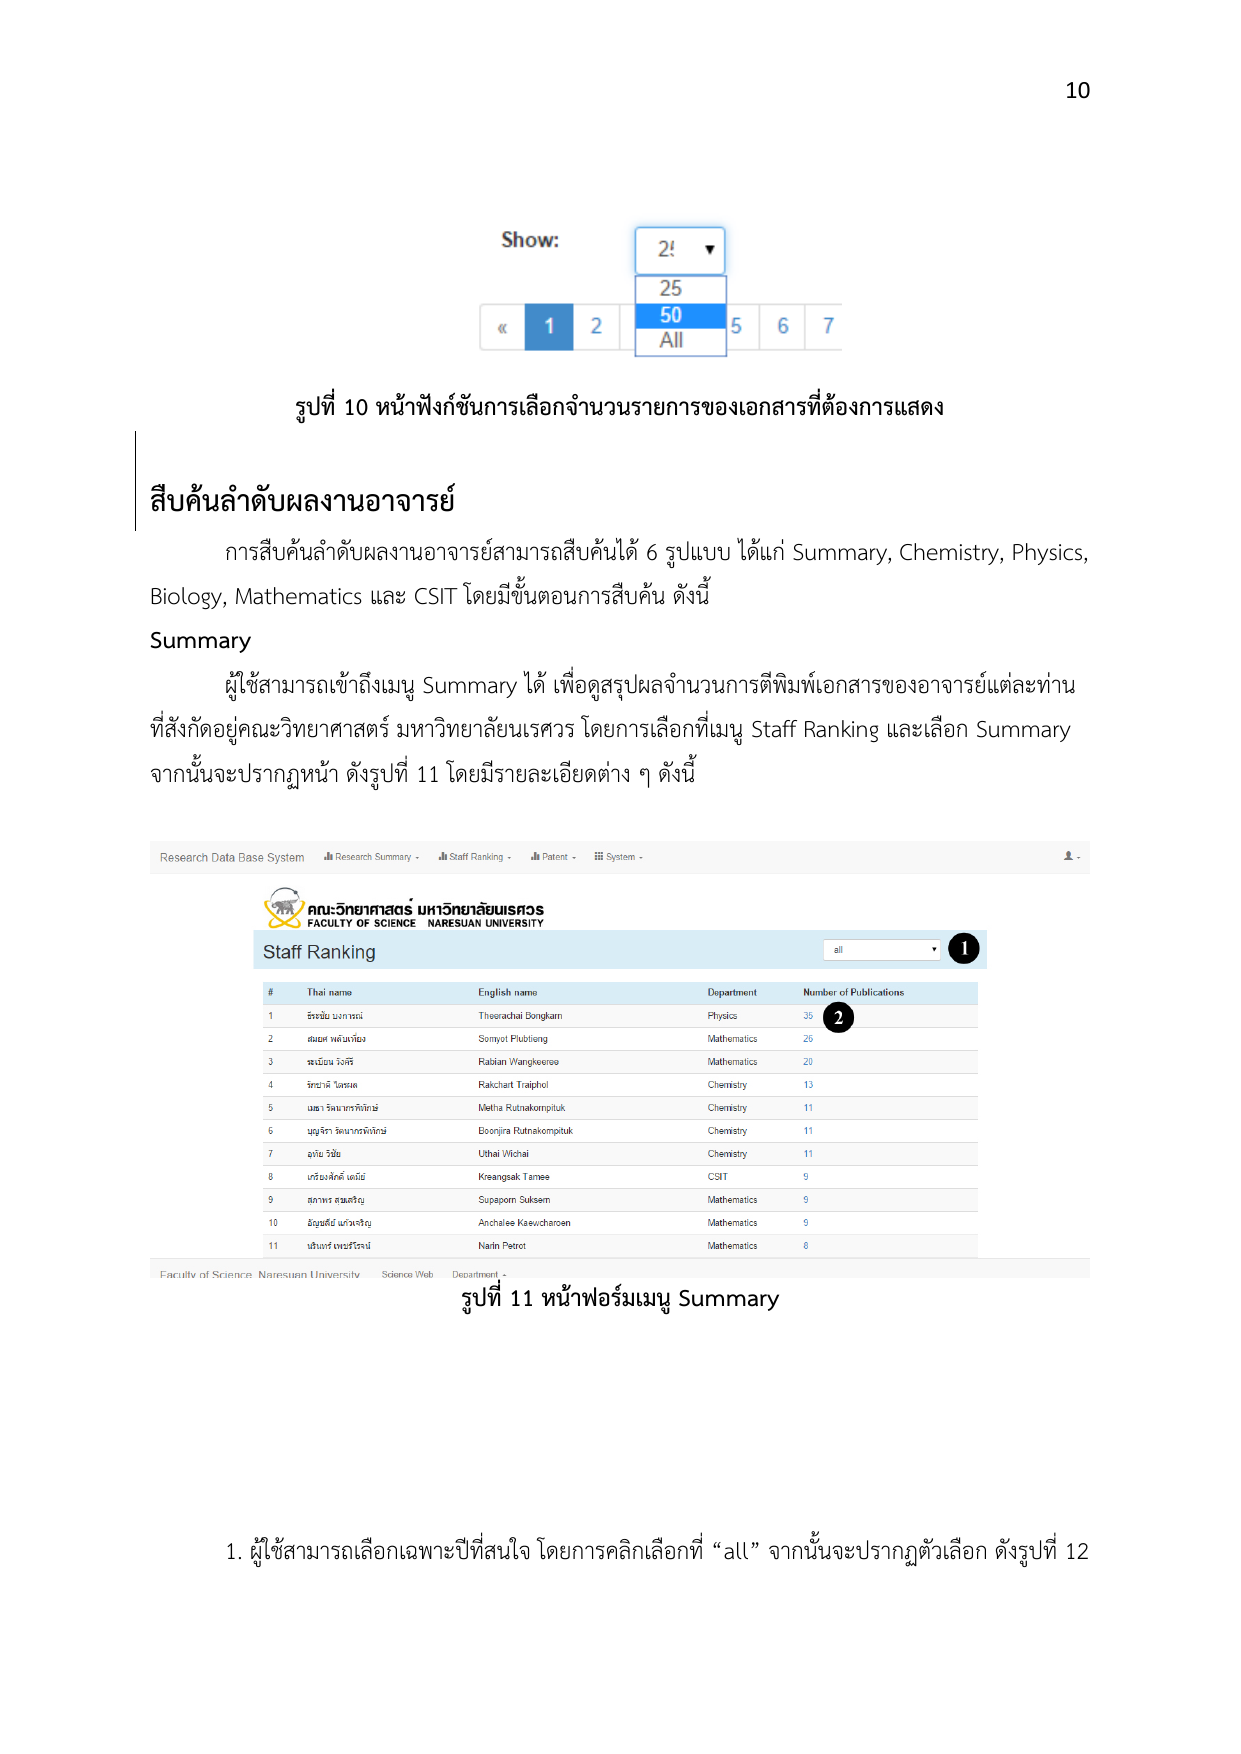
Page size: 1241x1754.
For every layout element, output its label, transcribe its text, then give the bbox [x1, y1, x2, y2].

text ผู้ใช้สามารถเข้าถึงเมนู Summary ได้ เพื่อดูสรุปผลจำนวนการตีพิมพ์เอกสารของอาจารย์แต่ละท่านที่สังกัดอยู่คณะวิทยาศาสตร์ มหาวิทยาลัยนเรศวร โดยการเลือกที่เมนู Staff Ranking และเลือก Summary จากนั้นจะปรากฏหน้า ดัง โดยมีรายละเอียดต่าง ๆ ดังนี้ [150, 664, 1090, 797]
picture [150, 841, 1090, 1278]
text รูปที่ 11 หน้าฟอร์มเมนู Summary [150, 1278, 1090, 1322]
text การสืบค้นลำดับผลงานอาจารย์สามารถสืบค้นได้ 6 รูปแบบ ได้แก่ Summary, Chemistry, Physics, Biology, Mathematics และ CSIT โดยมีขั้นตอนการสืบค้น ดังนี้ [150, 531, 1090, 620]
picture [398, 194, 842, 387]
subtitle Summary [150, 620, 1090, 664]
text รูปที่ 10 หน้าฟังก์ชันการเลือกจำนวนรายการของเอกสารที่ต้องการแสดง [150, 387, 1090, 431]
text 1. ผู้ใช้สามารถเลือกเฉพาะปีที่สนใจ โดยการคลิกเลือกที่ “all” จากนั้นจะปรากฏตัวเลือก ดัง [150, 1530, 1090, 1574]
subtitle สืบค้นลำดับผลงานอาจารย์ [150, 475, 1090, 531]
